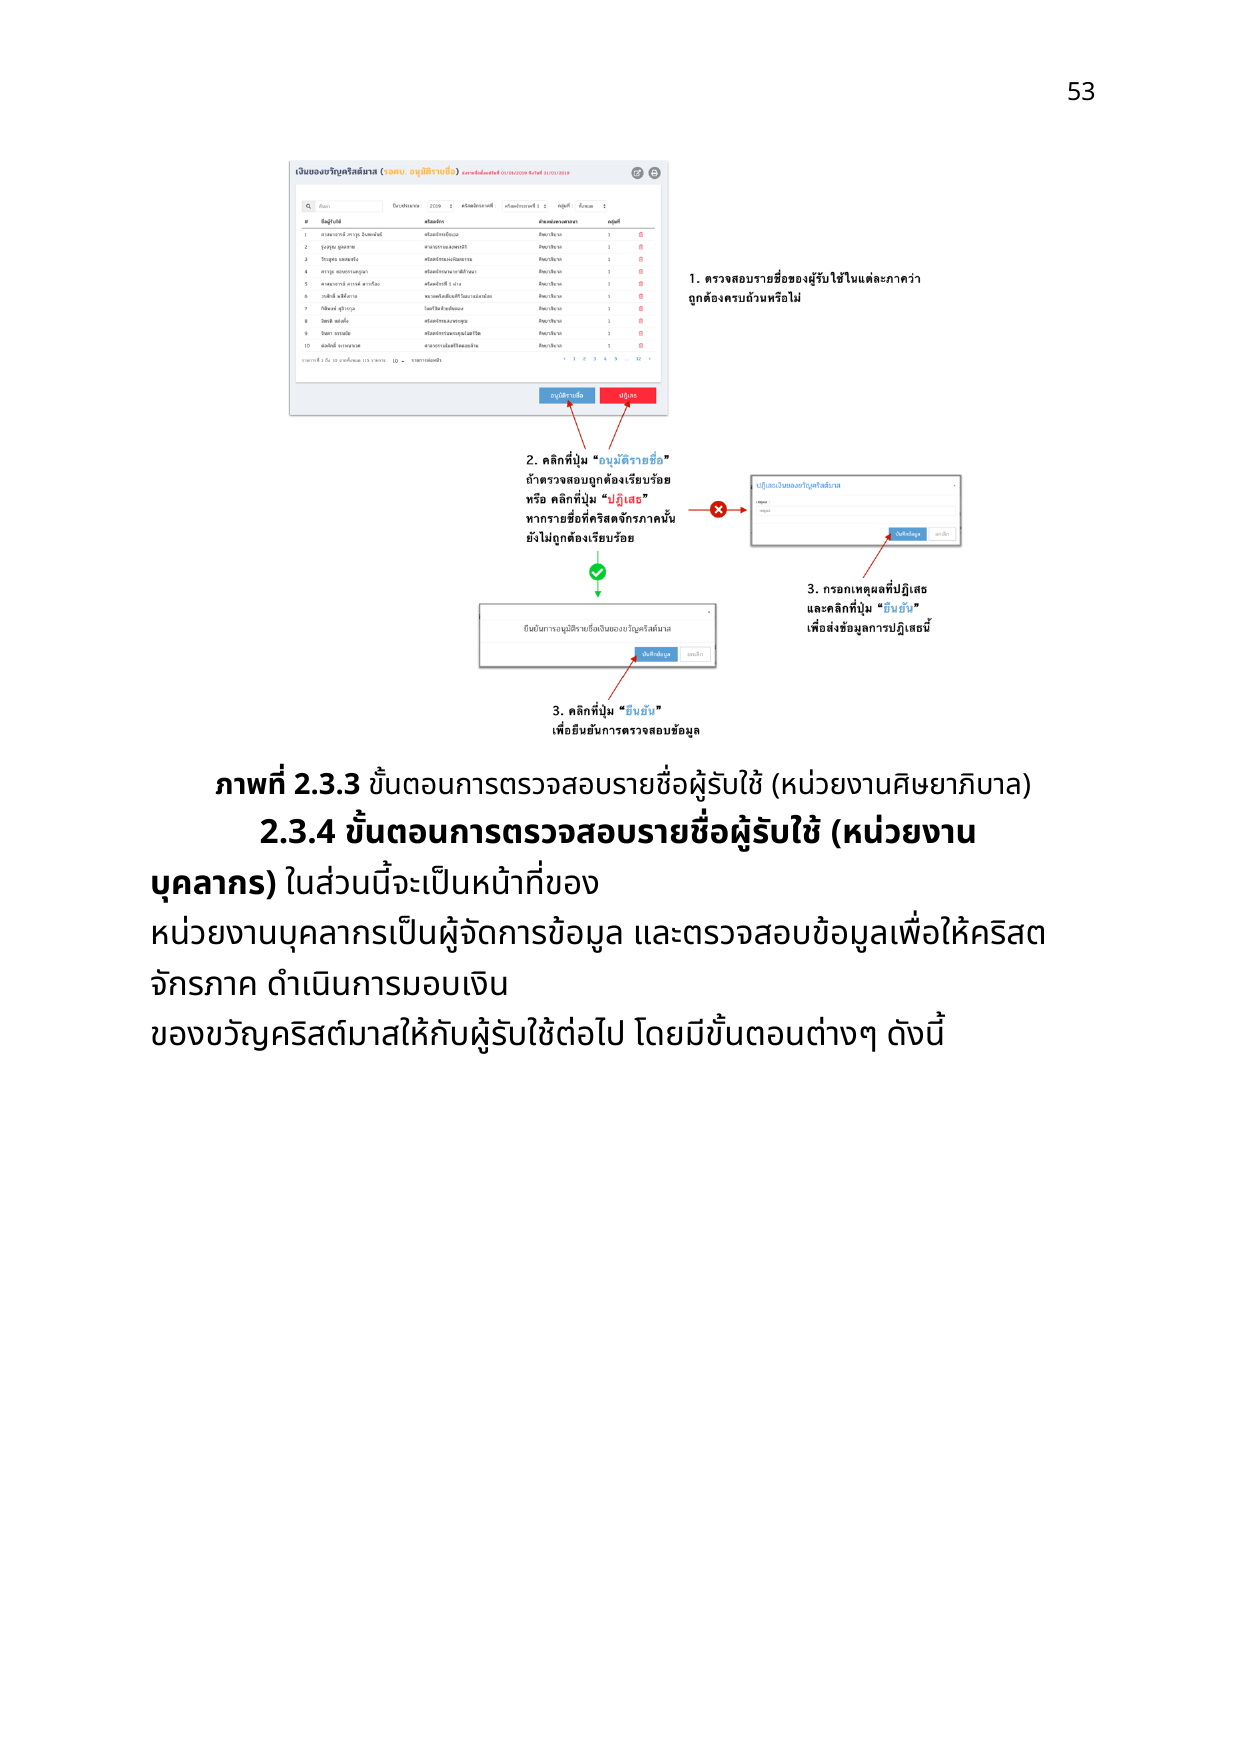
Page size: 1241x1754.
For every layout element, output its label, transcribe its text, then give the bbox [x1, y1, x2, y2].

text หน่วยงานบุคลากรเป็นผู้จัดการข้อมูล และตรวจสอบข้อมูลเพื่อให้คริสตจักรภาค ดำเนินการมอบเงิน [150, 909, 1096, 1010]
picture [273, 150, 973, 764]
text ภาพที่ 2.3.3 ขั้นตอนการตรวจสอบรายชื่อผู้รับใช้ (หน่วยงานศิษยาภิบาล) [150, 764, 1096, 808]
text ของขวัญคริสต์มาสให้กับผู้รับใช้ต่อไป โดยมีขั้นตอนต่างๆ ดังนี้ [150, 1010, 1096, 1060]
text 2.3.4 ขั้นตอนการตรวจสอบรายชื่อผู้รับใช้ (หน่วยงานบุคลากร) ในส่วนนี้จะเป็นหน้าที่ของ [150, 808, 1096, 909]
